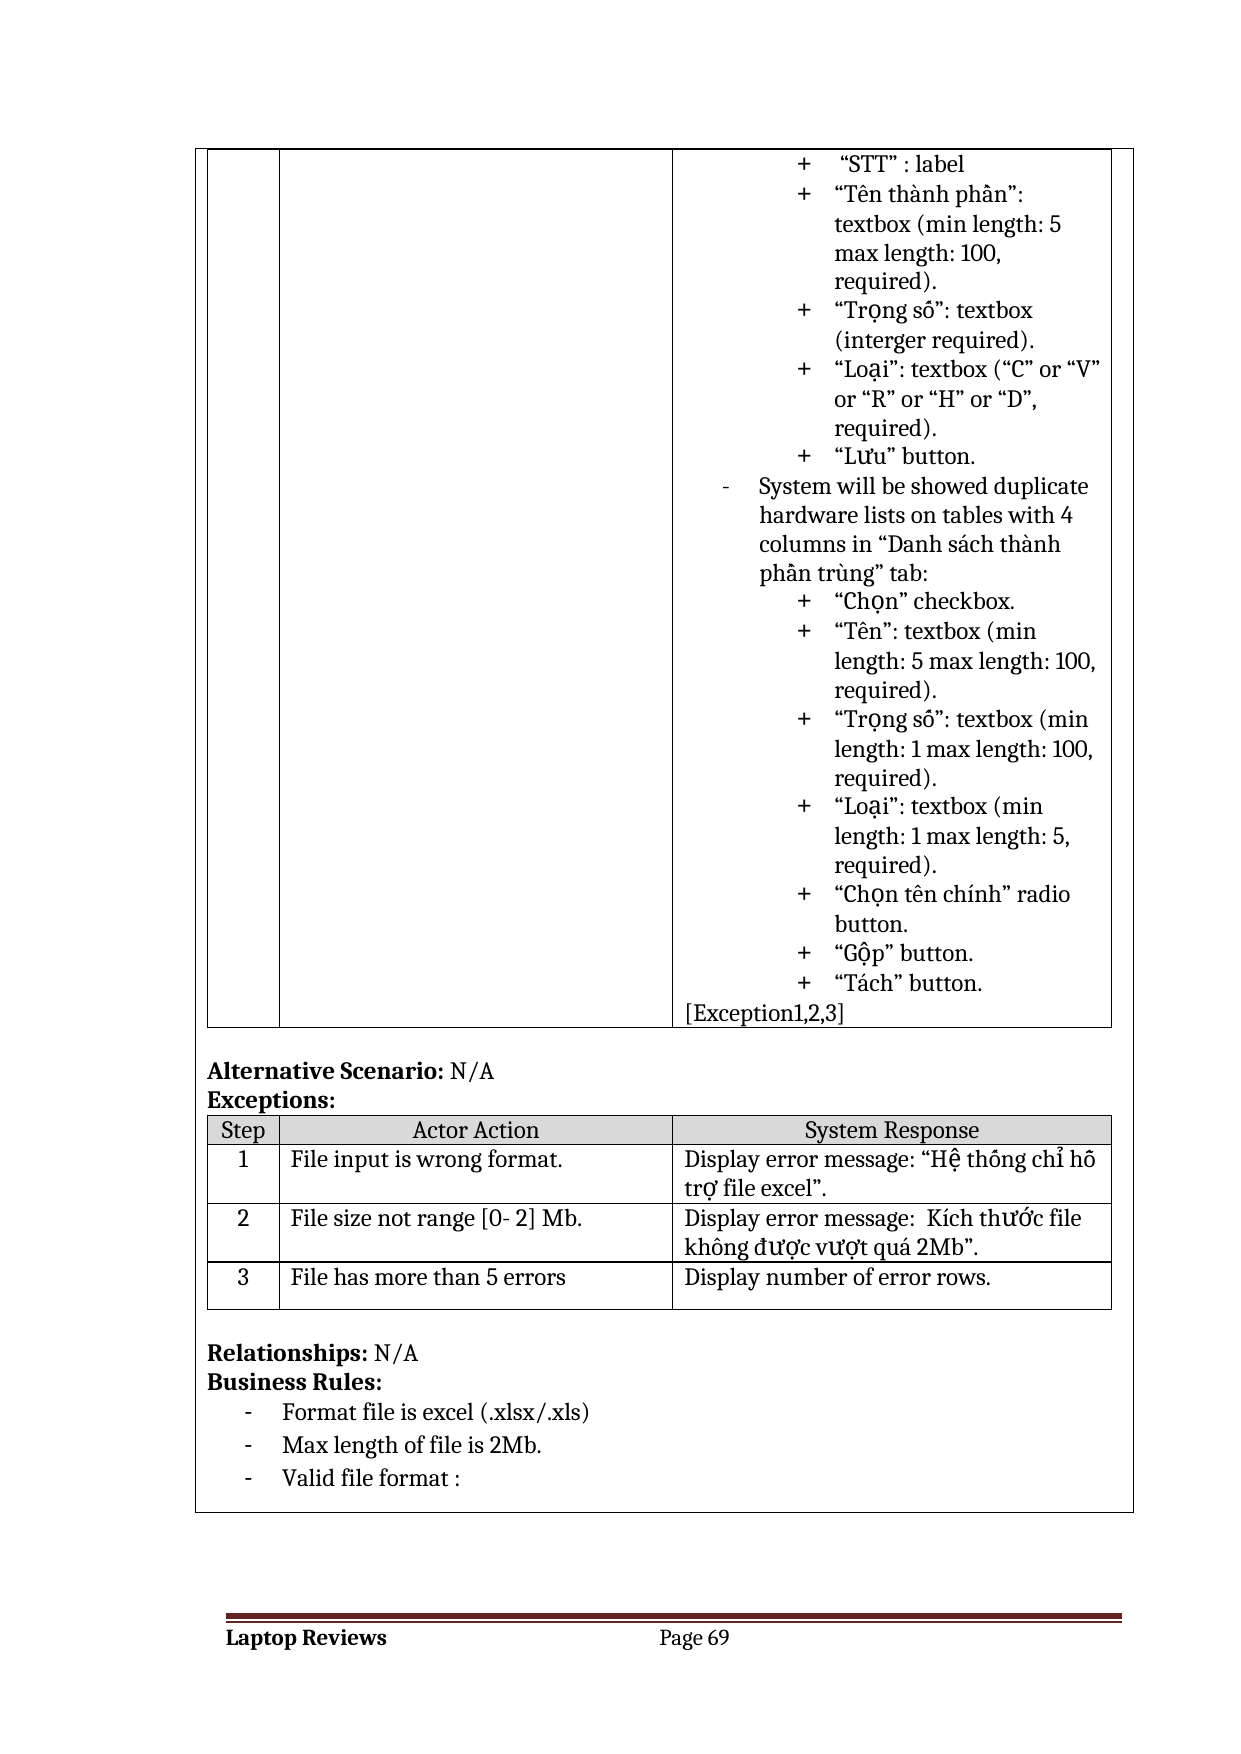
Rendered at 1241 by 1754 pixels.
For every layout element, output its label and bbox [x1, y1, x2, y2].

table_cell [196, 149, 1133, 1512]
